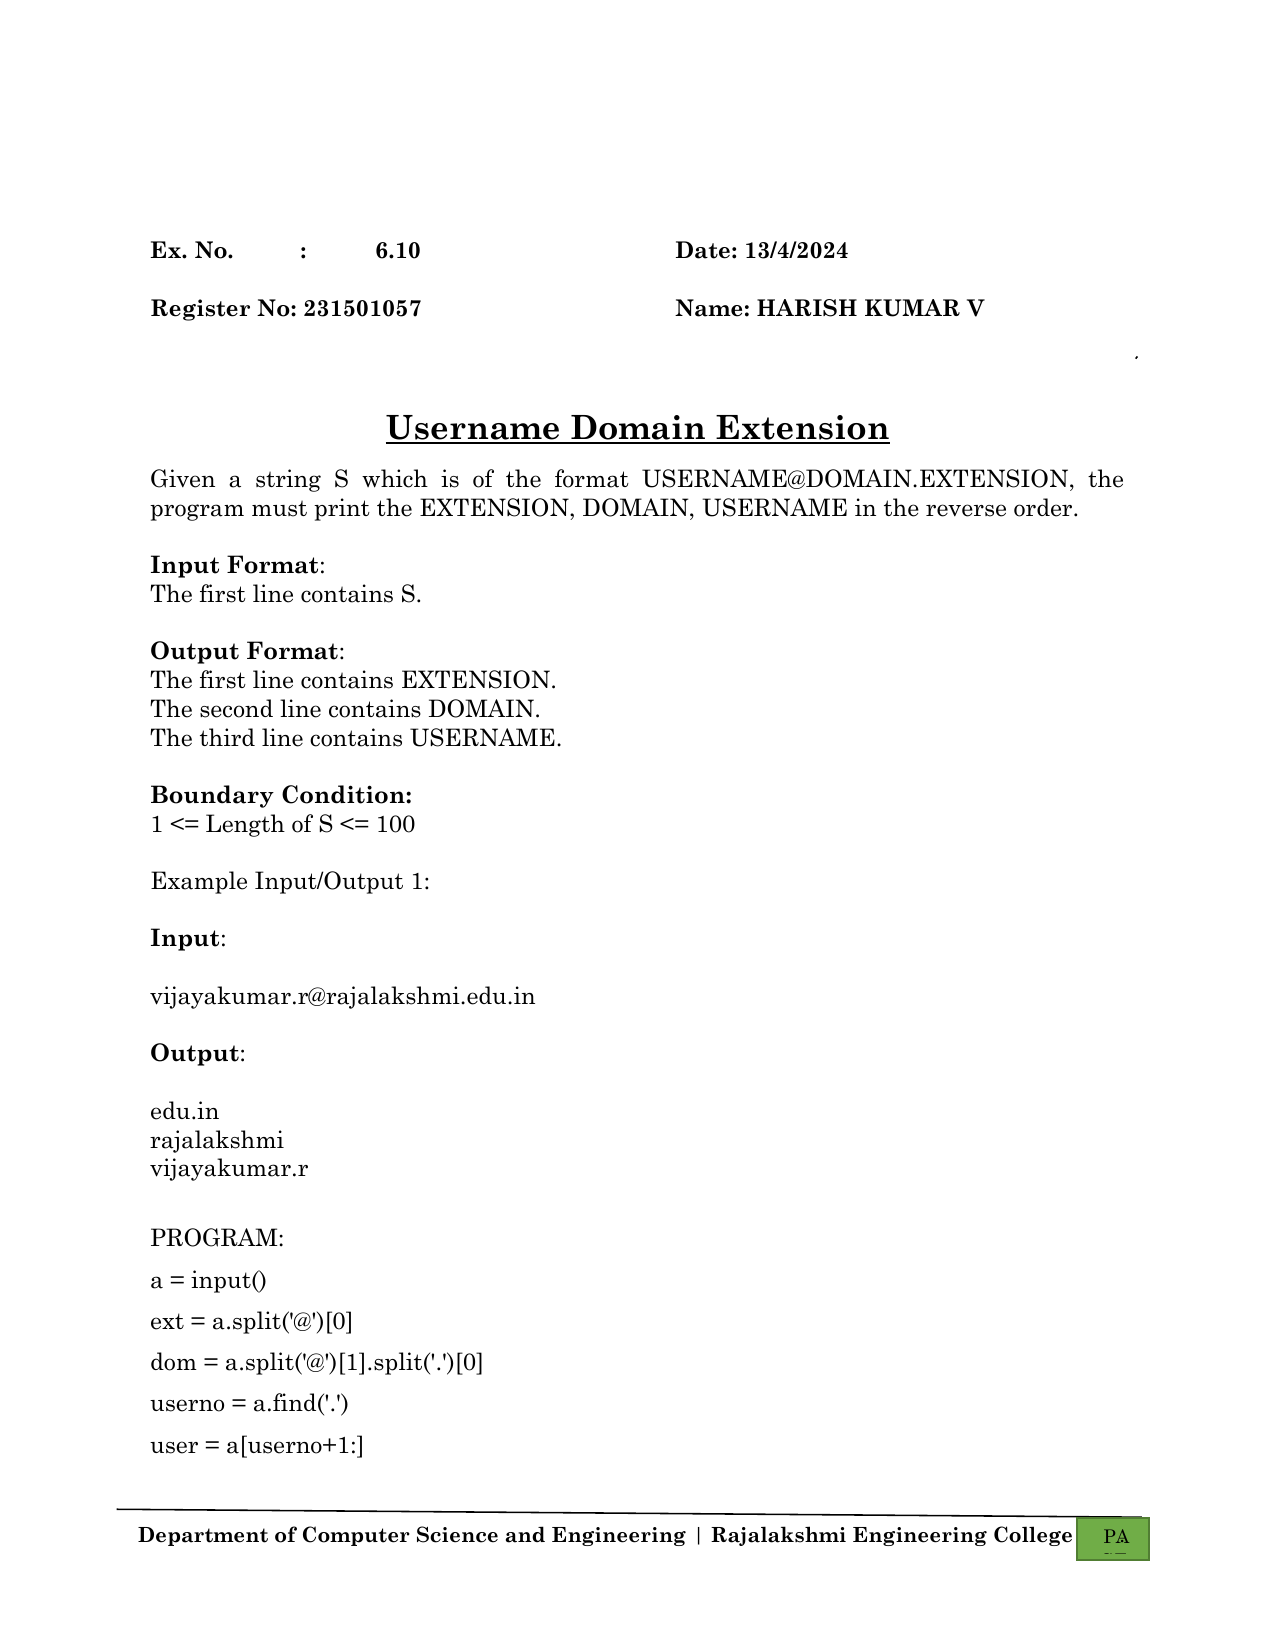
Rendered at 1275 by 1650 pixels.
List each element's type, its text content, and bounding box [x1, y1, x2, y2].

text userno = a.find('.') [150, 1388, 1125, 1417]
text PROGRAM: [150, 1223, 1125, 1252]
text a = input() [150, 1264, 1125, 1293]
text Output: [150, 1038, 1125, 1067]
text ext = a.split('@')[0] [150, 1306, 1125, 1334]
text vijayakumar.r [150, 1153, 1125, 1182]
text dom = a.split('@')[1].split('.')[0] [150, 1347, 1125, 1376]
text Register No: 231501057 Name: HARISH KUMAR V [150, 294, 1125, 322]
text rajalakshmi [150, 1124, 1125, 1153]
text vijayakumar.r@rajalakshmi.edu.in [150, 981, 1125, 1009]
text Output Format: [150, 636, 1125, 665]
text The third line contains USERNAME. [150, 722, 1125, 751]
text user = a[userno+1:] [150, 1429, 1125, 1458]
text 1 <= Length of S <= 100 [150, 808, 1125, 837]
text The second line contains DOMAIN. [150, 694, 1125, 722]
text Given a string S which is of the format USERNAME@DOMAIN.EXTENSION, the program must print the EXTENSION, DOMAIN, USERNAME in the reverse order. [150, 463, 1125, 521]
text The first line contains S. [150, 579, 1125, 607]
text Example Input/Output 1: [150, 866, 1125, 894]
text Username Domain Extension [150, 407, 1125, 447]
text Boundary Condition: [150, 780, 1125, 808]
text Input Format: [150, 550, 1125, 579]
text Ex. No. : 6.10 Date: 13/4/2024 [150, 236, 1125, 263]
text edu.in [150, 1096, 1125, 1124]
text The first line contains EXTENSION. [150, 665, 1125, 694]
text Input: [150, 923, 1125, 952]
